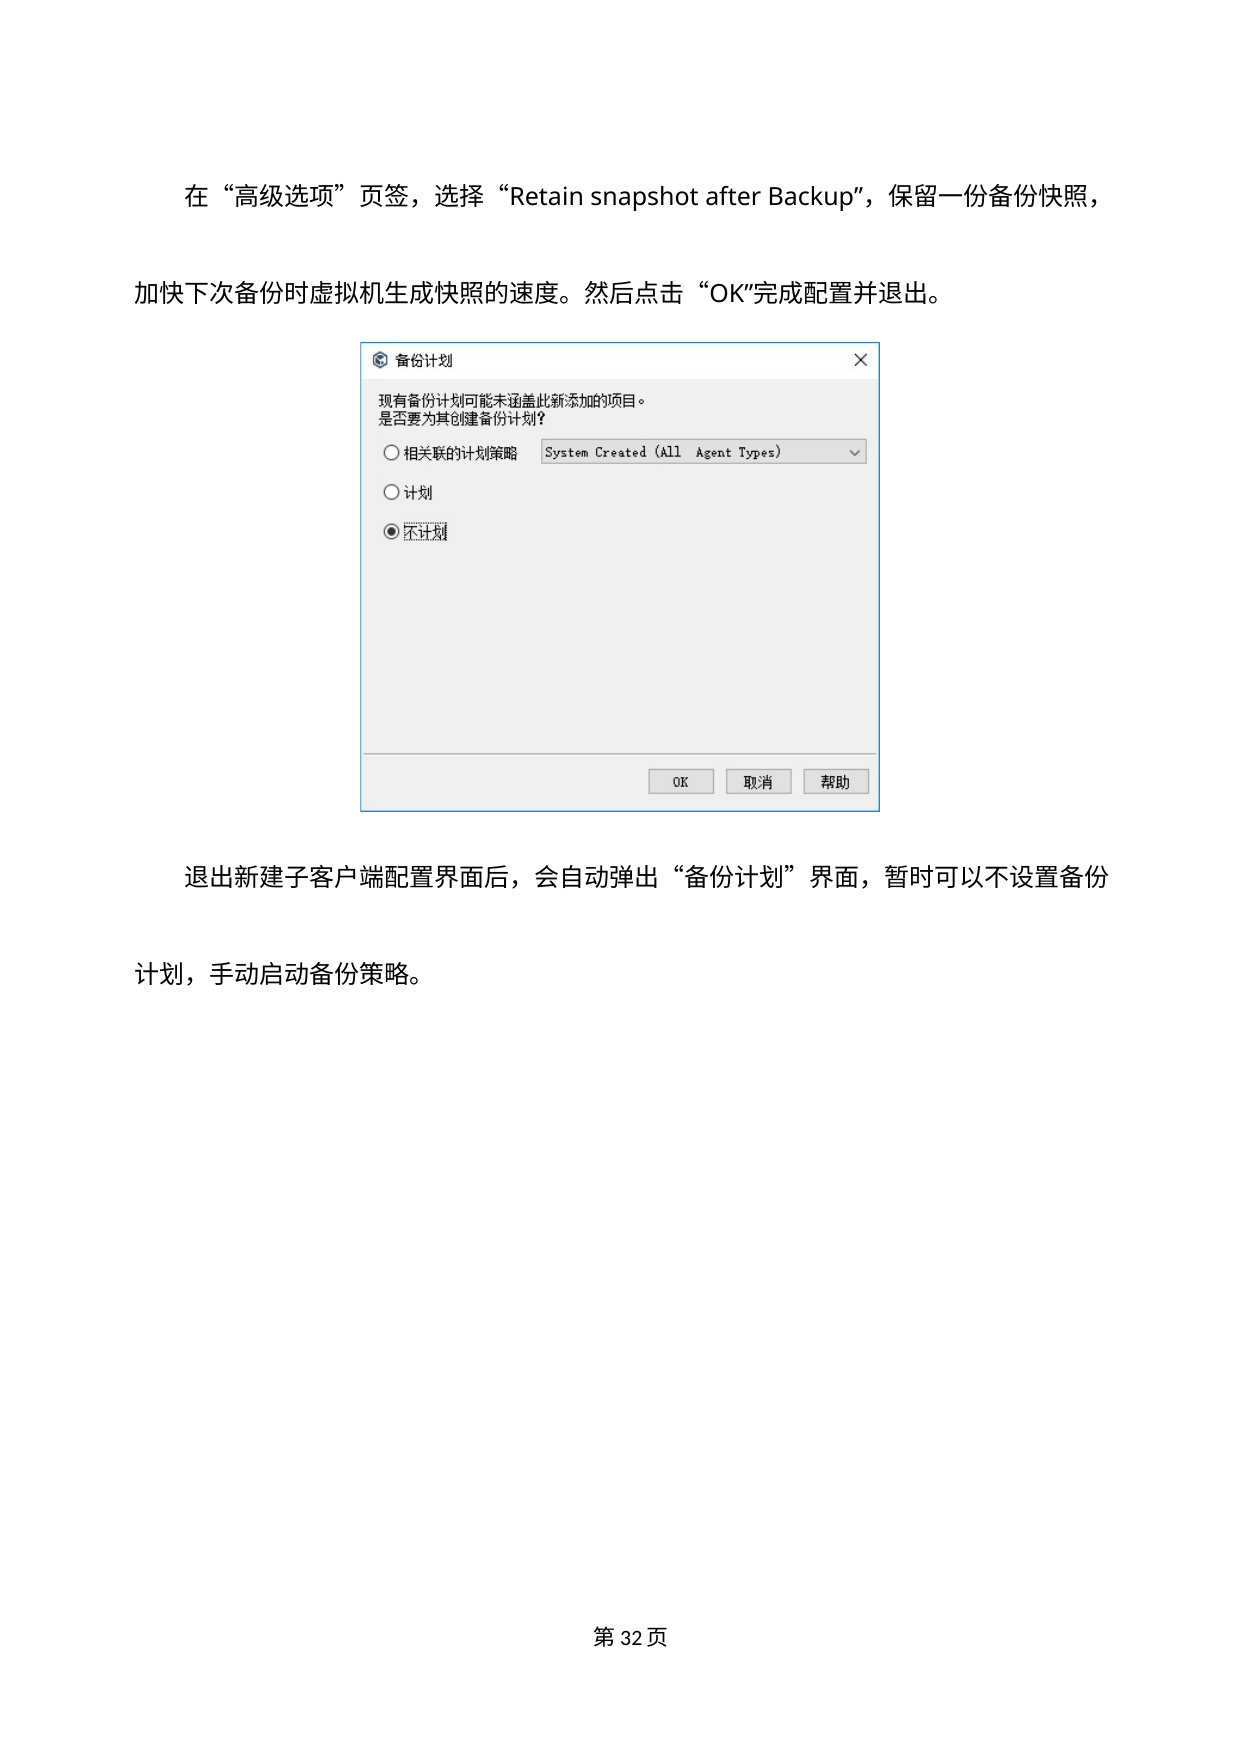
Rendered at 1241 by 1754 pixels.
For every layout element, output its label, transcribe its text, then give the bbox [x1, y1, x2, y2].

text 在“高级选项”页签，选择“Retain snapshot after Backup”，保留一份备份快照，加快下次备份时虚拟机生成快照的速度。然后点击“OK”完成配置并退出。 [134, 162, 1128, 324]
picture [360, 342, 880, 812]
text 退出新建子客户端配置界面后，会自动弹出“备份计划”界面，暂时可以不设置备份计划，手动启动备份策略。 [134, 843, 1128, 1005]
